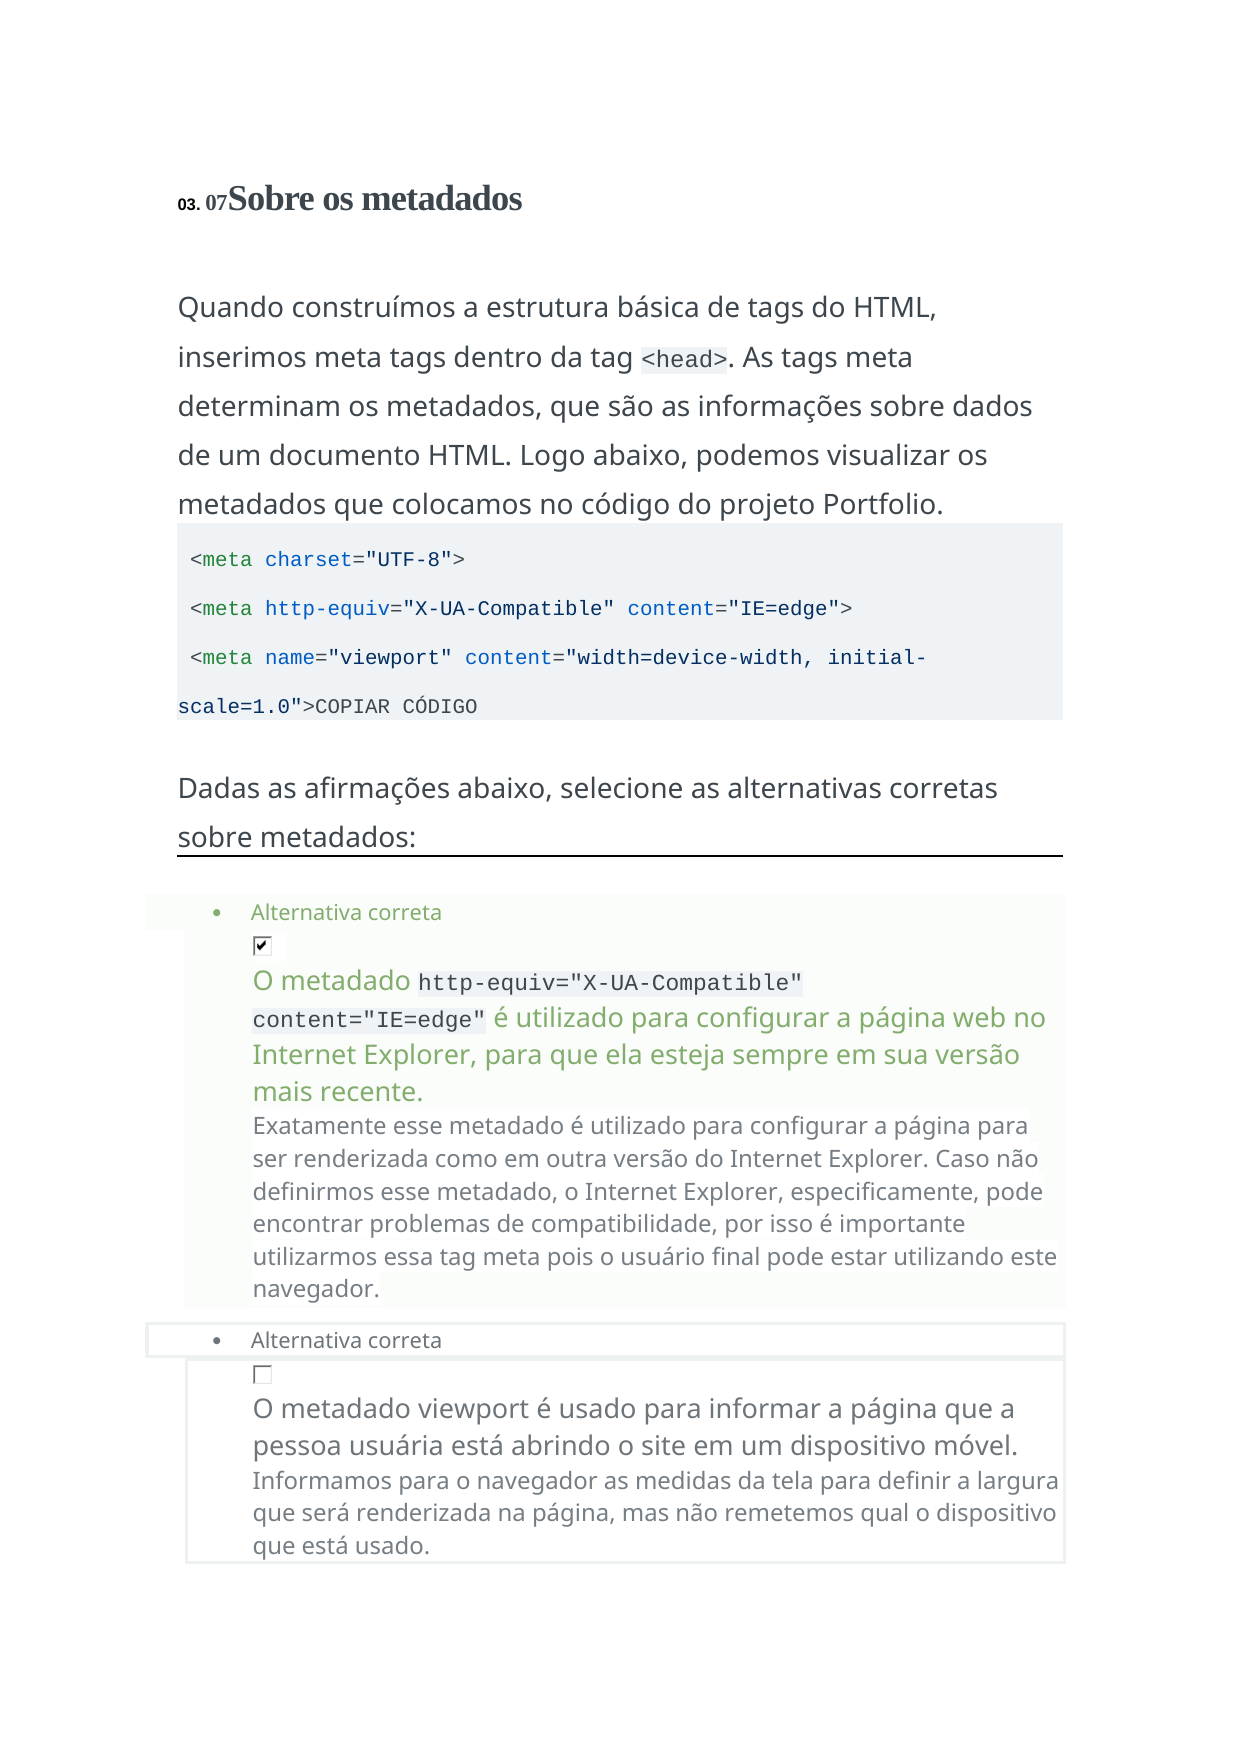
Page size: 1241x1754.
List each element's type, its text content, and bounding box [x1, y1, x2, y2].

text Quando construímos a estrutura básica de tags do HTML, inserimos meta tags dentro da tag <head>. As tags meta determinam os metadados, que são as informações sobre dados de um documento HTML. Logo abaixo, podemos visualizar os metadados que colocamos no código do projeto Portfolio. [177, 277, 1063, 523]
text O metadado http-equiv="X-UA-Compatible" content="IE=edge" é utilizado para configurar a página web no Internet Explorer, para que ela esteja sempre em sua versão mais recente. [188, 958, 1063, 1106]
text Dadas as afirmações abaixo, selecione as alternativas corretas sobre metadados: [177, 758, 1063, 855]
text Exatamente esse metadado é utilizado para configurar a página para ser renderizada como em outra versão do Internet Explorer. Caso não definirmos esse metadado, o Internet Explorer, especificamente, pode encontrar problemas de compatibilidade, por isso é importante utilizarmos essa tag meta pois o usuário final pode estar utilizando este navegador. [188, 1106, 1063, 1305]
subtitle 03. 07Sobre os metadados [177, 177, 1063, 219]
text O metadado viewport é usado para informar a página que a pessoa usuária está abrindo o site em um dispositivo móvel. [188, 1387, 1063, 1460]
text Informamos para o navegador as medidas da tela para definir a largura que será renderizada na página, mas não remetemos qual o dispositivo que está usado. [188, 1460, 1063, 1561]
list Alternativa correta [149, 897, 1063, 927]
text <meta http-equiv="X-UA-Compatible" content="IE=edge"> [177, 572, 1063, 622]
text <meta name="viewport" content="width=device-width, initial-scale=1.0">COPIAR CÓDIGO [177, 622, 1063, 720]
list Alternativa correta [149, 1325, 1063, 1355]
text <meta charset="UTF-8"> [177, 523, 1063, 572]
